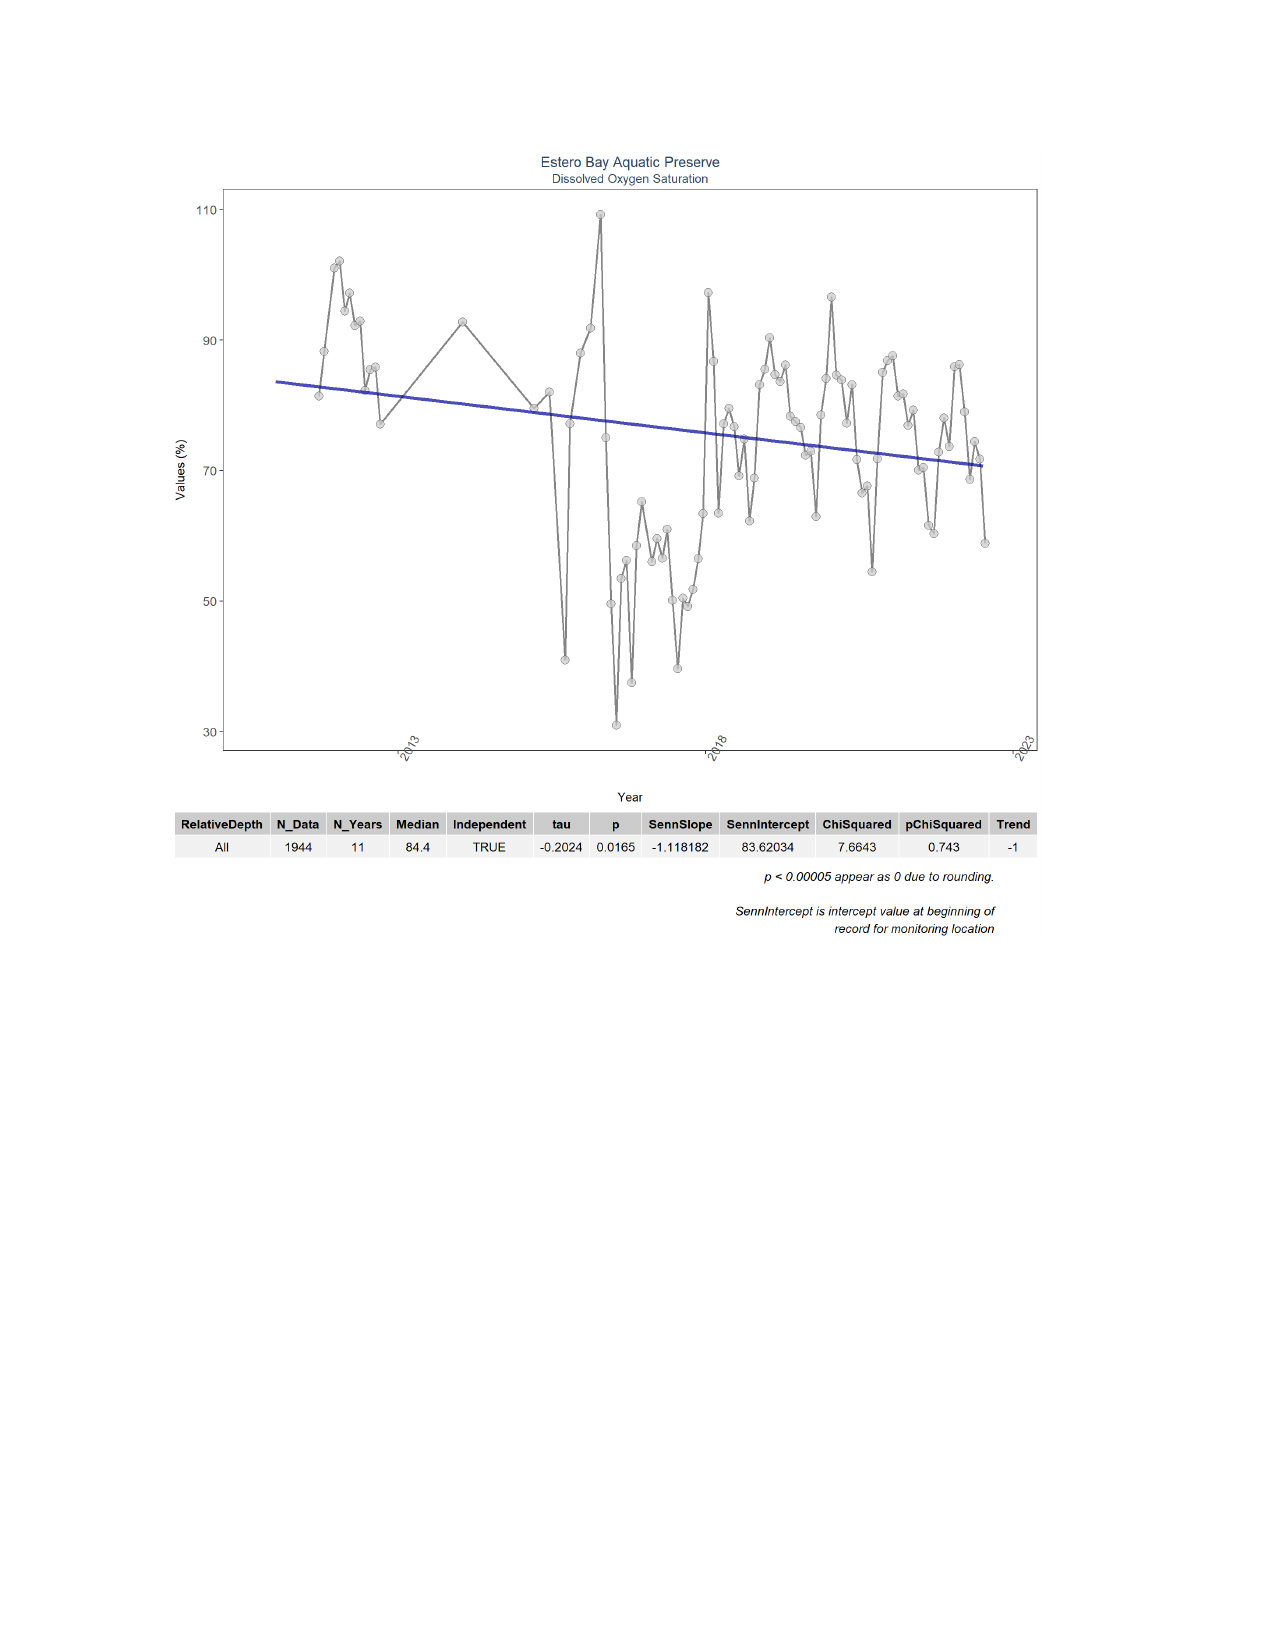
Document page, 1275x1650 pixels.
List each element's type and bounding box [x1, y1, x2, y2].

picture [168, 150, 1044, 938]
